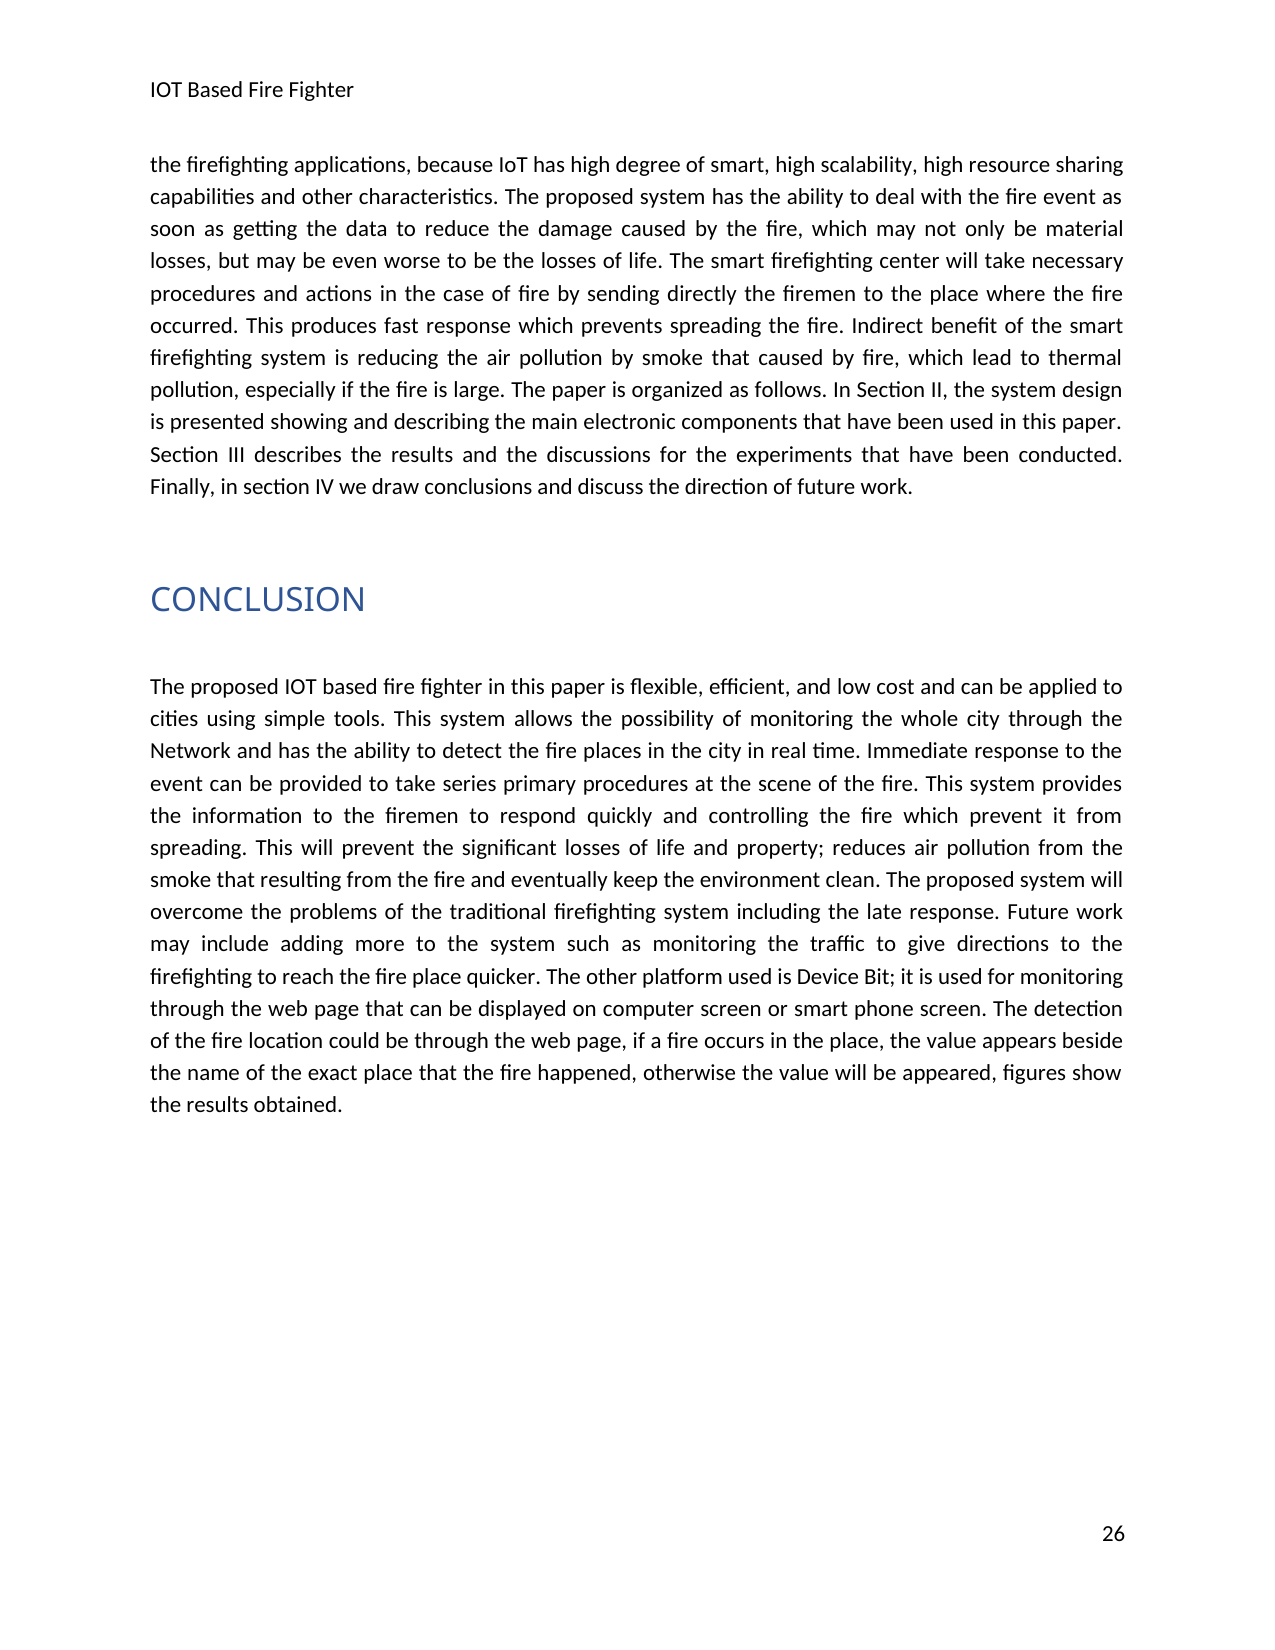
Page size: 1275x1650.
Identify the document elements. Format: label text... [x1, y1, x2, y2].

text The proposed IOT based fire fighter in this paper is flexible, efficient, and low cost and can be applied to cities using simple tools. This system allows the possibility of monitoring the whole city through the Network and has the ability to detect the fire places in the city in real time. Immediate response to the event can be provided to take series primary procedures at the scene of the fire. This system provides the information to the firemen to respond quickly and controlling the fire which prevent it from spreading. This will prevent the significant losses of life and property; reduces air pollution from the smoke that resulting from the fire and eventually keep the environment clean. The proposed system will overcome the problems of the traditional firefighting system including the late response. Future work may include adding more to the system such as monitoring the traffic to give directions to the firefighting to reach the fire place quicker. The other platform used is Device Bit; it is used for monitoring through the web page that can be displayed on computer screen or smart phone screen. The detection of the fire location could be through the web page, if a fire occurs in the place, the value appears beside the name of the exact place that the fire happened, otherwise the value will be appeared, figures show the results obtained. [150, 672, 1125, 1118]
subtitle CONCLUSION [150, 576, 1125, 622]
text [150, 150, 1125, 500]
